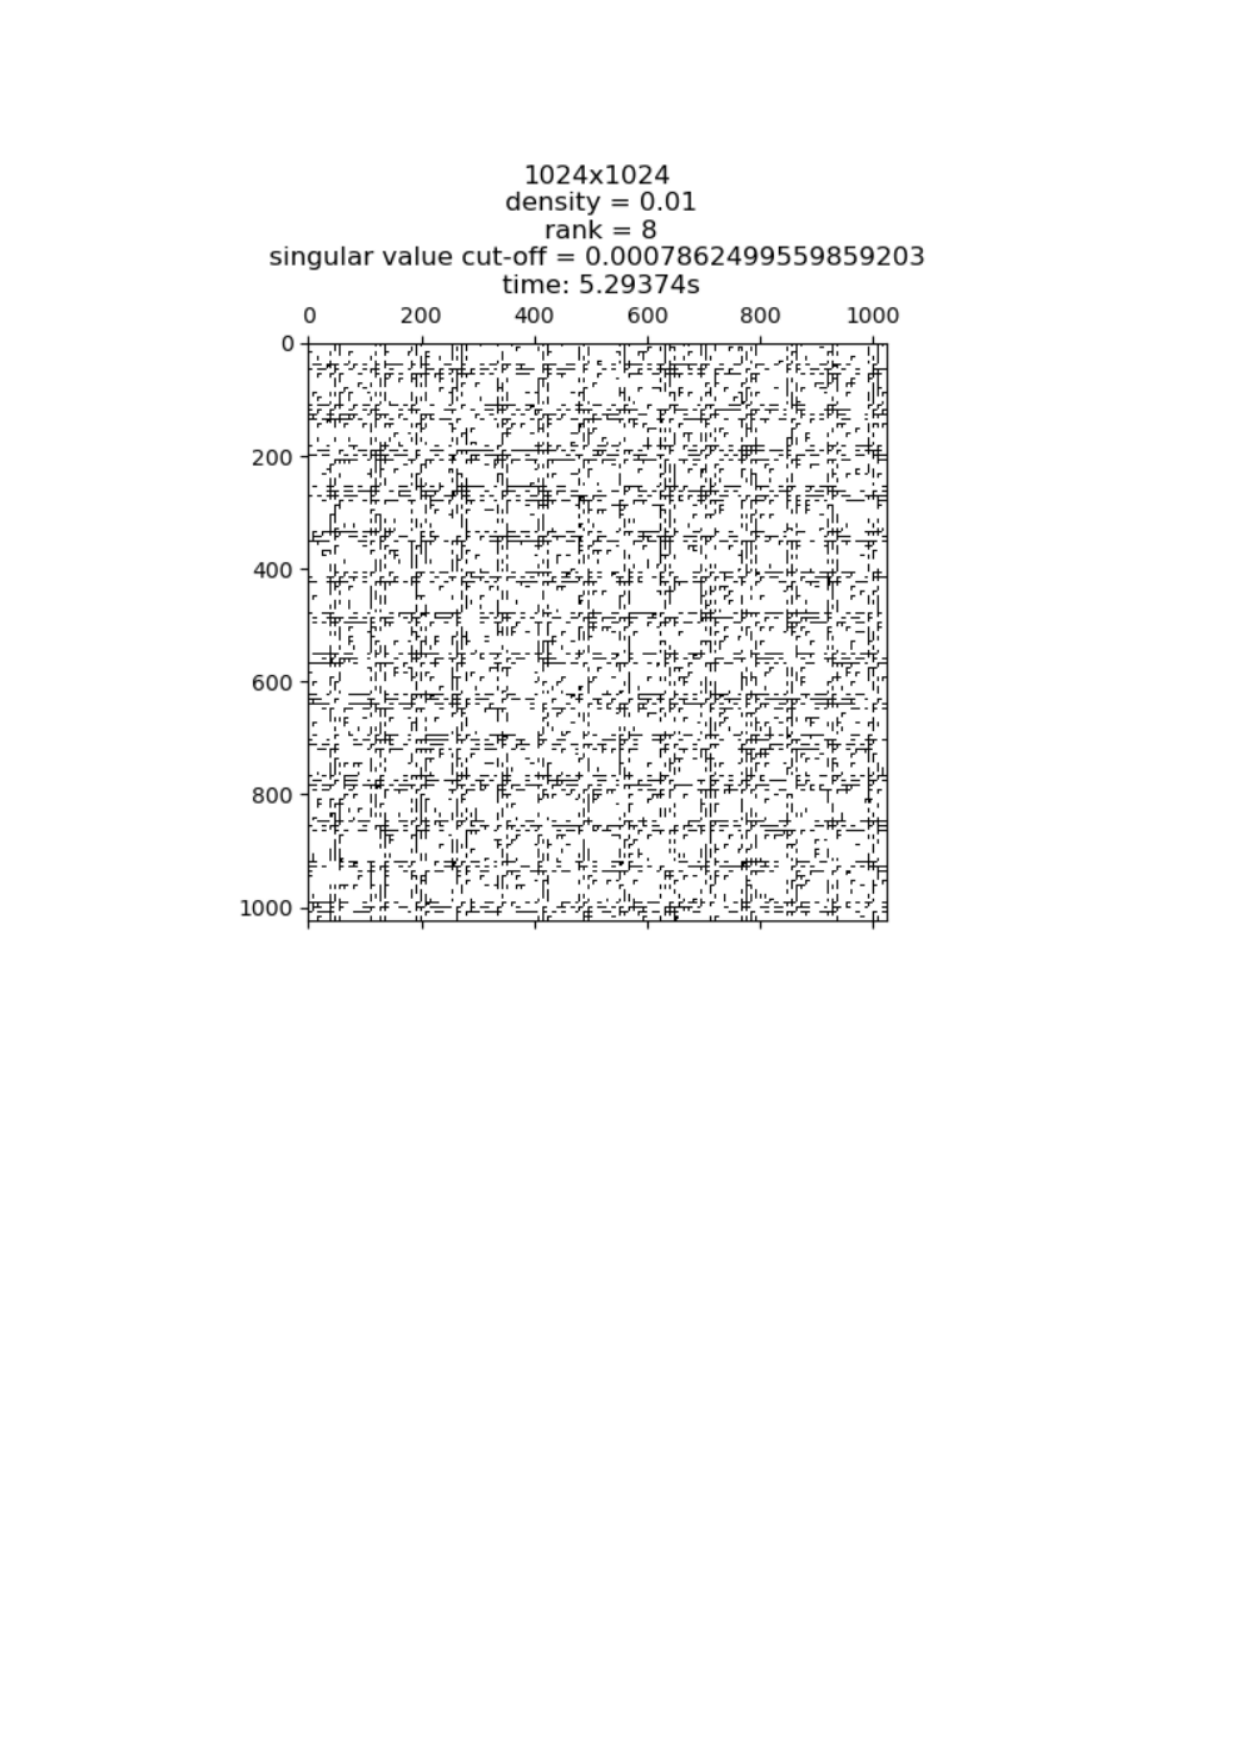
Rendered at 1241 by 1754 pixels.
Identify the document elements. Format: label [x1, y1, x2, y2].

picture [203, 147, 1037, 944]
